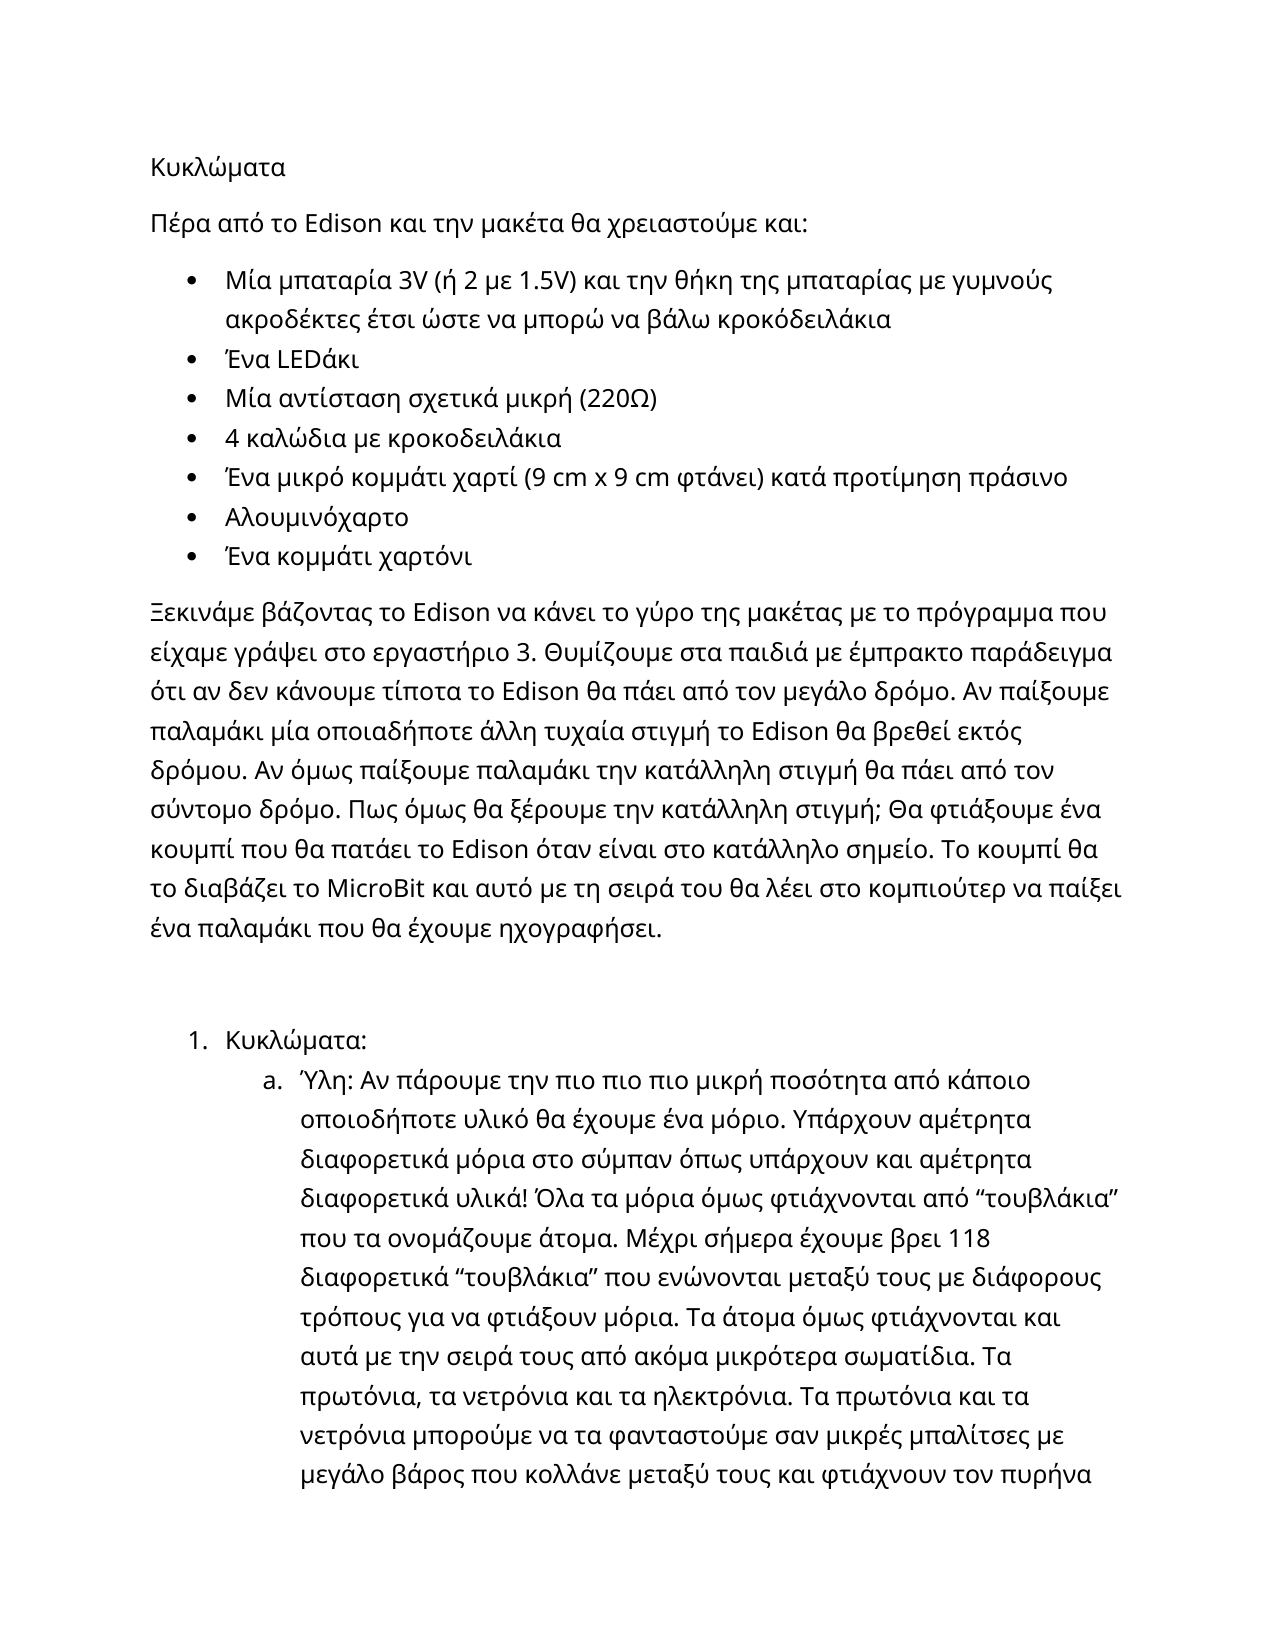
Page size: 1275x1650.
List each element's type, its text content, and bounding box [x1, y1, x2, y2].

list Αλουμινόχαρτο [187, 499, 1125, 533]
list Μία μπαταρία 3V (ή 2 με 1.5V) και την θήκη της μπαταρίας με γυμνούς ακροδέκτες έτσι ώστε να μπορώ να βάλω κροκόδειλάκια [187, 262, 1125, 336]
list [262, 1062, 1125, 1491]
list Ένα κομμάτι χαρτόνι [187, 539, 1125, 573]
list Κυκλώματα: [187, 1023, 1125, 1057]
list Μία αντίσταση σχετικά μικρή (220Ω) [187, 381, 1125, 415]
list Ένα μικρό κομμάτι χαρτί (9 cm x 9 cm φτάνει) κατά προτίμηση πράσινο [187, 460, 1125, 494]
text Κυκλώματα [150, 150, 1125, 184]
text Ξεκινάμε βάζοντας το Edison να κάνει το γύρο της μακέτας με το πρόγραμμα που είχαμε γράψει στο εργαστήριο 3. Θυμίζουμε στα παιδιά με έμπρακτο παράδειγμα ότι αν δεν κάνουμε τίποτα το Edison θα πάει από τον μεγάλο δρόμο. Αν παίξουμε παλαμάκι μία οποιαδήποτε άλλη τυχαία στιγμή το Edison θα βρεθεί εκτός δρόμου. Αν όμως παίξουμε παλαμάκι την κατάλληλη στιγμή θα πάει από τον σύντομο δρόμο. Πως όμως θα ξέρουμε την κατάλληλη στιγμή; Θα φτιάξουμε ένα κουμπί που θα πατάει το Edison όταν είναι στο κατάλληλο σημείο. Το κουμπί θα το διαβάζει το MicroBit και αυτό με τη σειρά του θα λέει στο κομπιούτερ να παίξει ένα παλαμάκι που θα έχουμε ηχογραφήσει. [150, 595, 1125, 945]
list 4 καλώδια με κροκοδειλάκια [187, 420, 1125, 454]
text Πέρα από το Edison και την μακέτα θα χρειαστούμε και: [150, 206, 1125, 240]
list Ένα LEDάκι [187, 341, 1125, 375]
